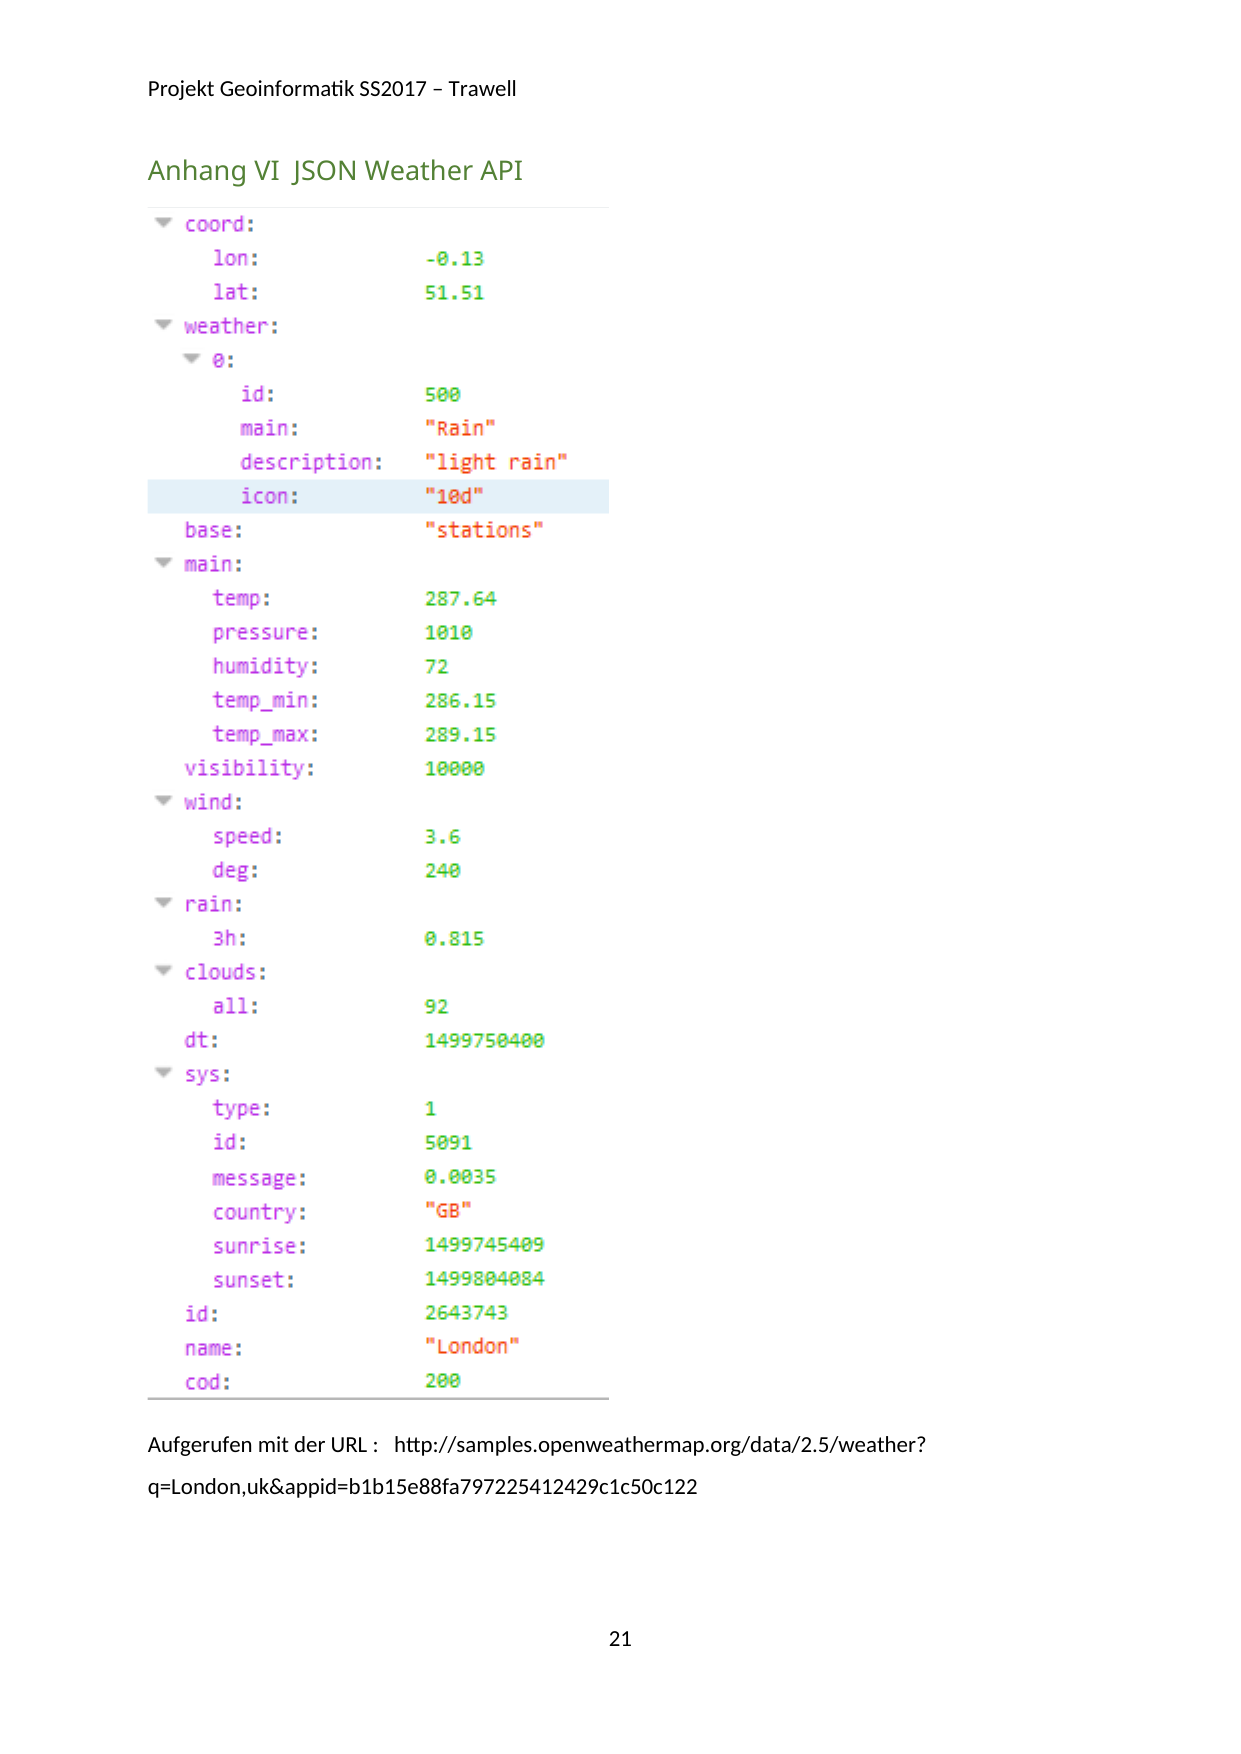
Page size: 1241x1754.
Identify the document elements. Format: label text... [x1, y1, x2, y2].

subtitle Anhang VI JSON Weather API [148, 152, 1093, 189]
text Aufgerufen mit der URL : http://samples.openweathermap.org/data/2.5/weather?q=London,uk&appid=b1b15e88fa797225412429c1c50c122 [148, 1430, 1093, 1500]
picture [147, 207, 609, 1400]
